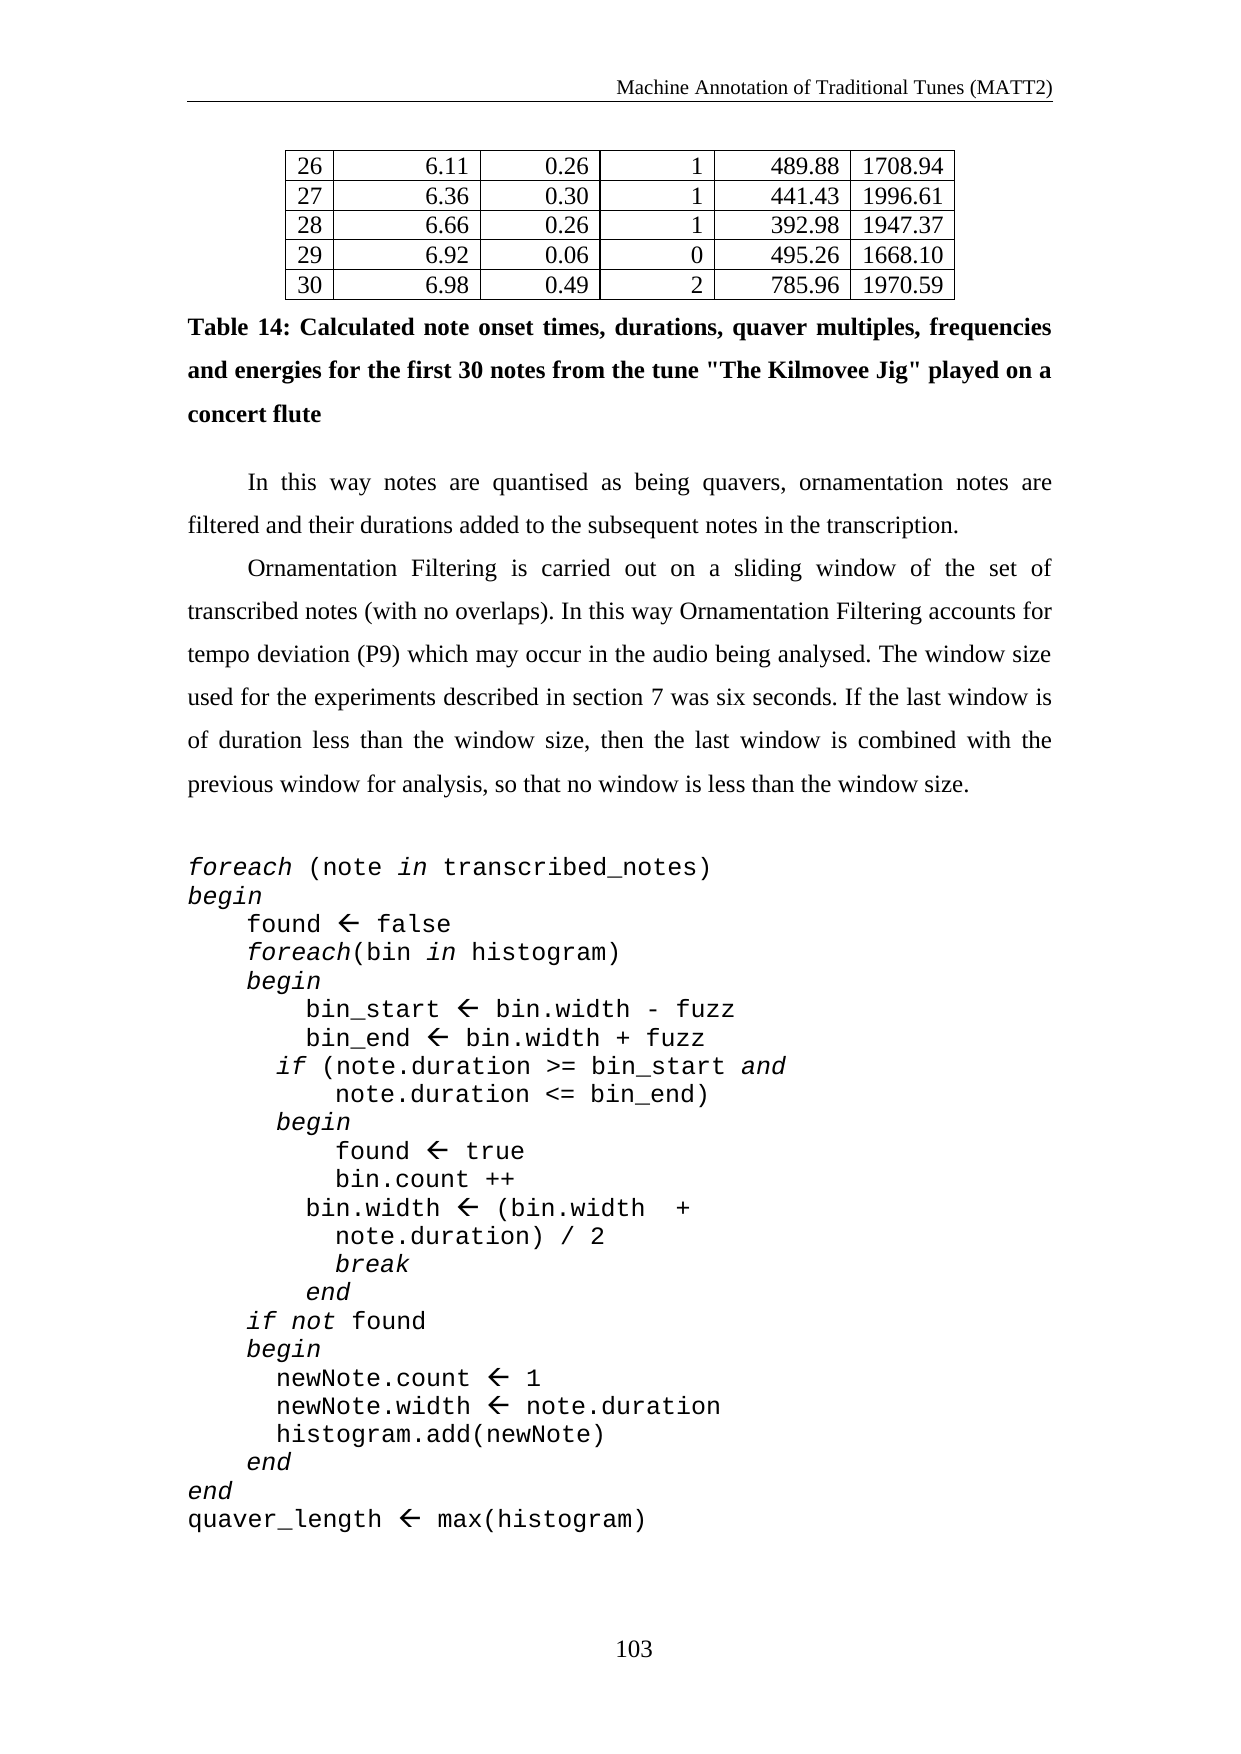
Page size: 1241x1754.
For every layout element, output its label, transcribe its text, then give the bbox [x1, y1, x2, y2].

text foreach (note in transcribed_notes) [187, 855, 1053, 883]
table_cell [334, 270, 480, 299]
text end [187, 1280, 1053, 1308]
text begin [187, 883, 1053, 912]
text foreach(bin in histogram) [187, 940, 1053, 968]
text break [187, 1252, 1053, 1280]
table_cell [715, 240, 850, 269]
text newNote.count 1 [187, 1365, 1053, 1393]
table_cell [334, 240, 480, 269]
text end [187, 1478, 1053, 1507]
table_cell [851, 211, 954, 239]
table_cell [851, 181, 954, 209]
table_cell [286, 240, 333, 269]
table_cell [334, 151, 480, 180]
text found true [187, 1138, 1053, 1167]
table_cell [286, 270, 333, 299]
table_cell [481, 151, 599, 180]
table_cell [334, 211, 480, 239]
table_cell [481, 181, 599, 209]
text quaver_length max(histogram) [187, 1507, 1053, 1535]
text bin.count ++ [187, 1167, 1053, 1195]
text bin_start bin.width - fuzz [187, 997, 1053, 1025]
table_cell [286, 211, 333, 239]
text found false [187, 912, 1053, 940]
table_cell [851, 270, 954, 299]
text begin [228, 1110, 1053, 1138]
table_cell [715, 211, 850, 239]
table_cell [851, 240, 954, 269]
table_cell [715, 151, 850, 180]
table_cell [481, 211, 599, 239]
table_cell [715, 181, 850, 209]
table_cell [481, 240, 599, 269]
text bin_end bin.width + fuzz [187, 1025, 1053, 1053]
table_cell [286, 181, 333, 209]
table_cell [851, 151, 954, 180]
text newNote.width note.duration [187, 1393, 1053, 1422]
text if not found [187, 1308, 1053, 1337]
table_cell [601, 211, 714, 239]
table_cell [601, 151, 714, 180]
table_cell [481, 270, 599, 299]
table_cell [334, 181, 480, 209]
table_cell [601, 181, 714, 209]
text bin.width (bin.width + note.duration) / 2 [228, 1195, 1053, 1252]
text Ornamentation Filtering is carried out on a sliding window of the set of transcribed notes (with no overlaps). In this way Ornamentation Filtering accounts for tempo deviation (P9) which may occur in the audio being analysed. The window size used for the experiments described in section 7 was six seconds. If the last window is of duration less than the window size, then the last window is combined with the previous window for analysis, so that no window is less than the window size. [187, 553, 1053, 797]
text if (note.duration >= bin_start and note.duration <= bin_end) [228, 1053, 1053, 1110]
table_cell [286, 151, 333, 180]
text end [187, 1450, 1053, 1478]
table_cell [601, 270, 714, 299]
text begin [187, 1337, 1053, 1365]
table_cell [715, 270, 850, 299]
text histogram.add(newNote) [187, 1422, 1053, 1450]
text begin [187, 968, 1053, 997]
text In this way notes are quantised as being quavers, ornamentation notes are filtered and their durations added to the subsequent notes in the transcription. [187, 467, 1053, 539]
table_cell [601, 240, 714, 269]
